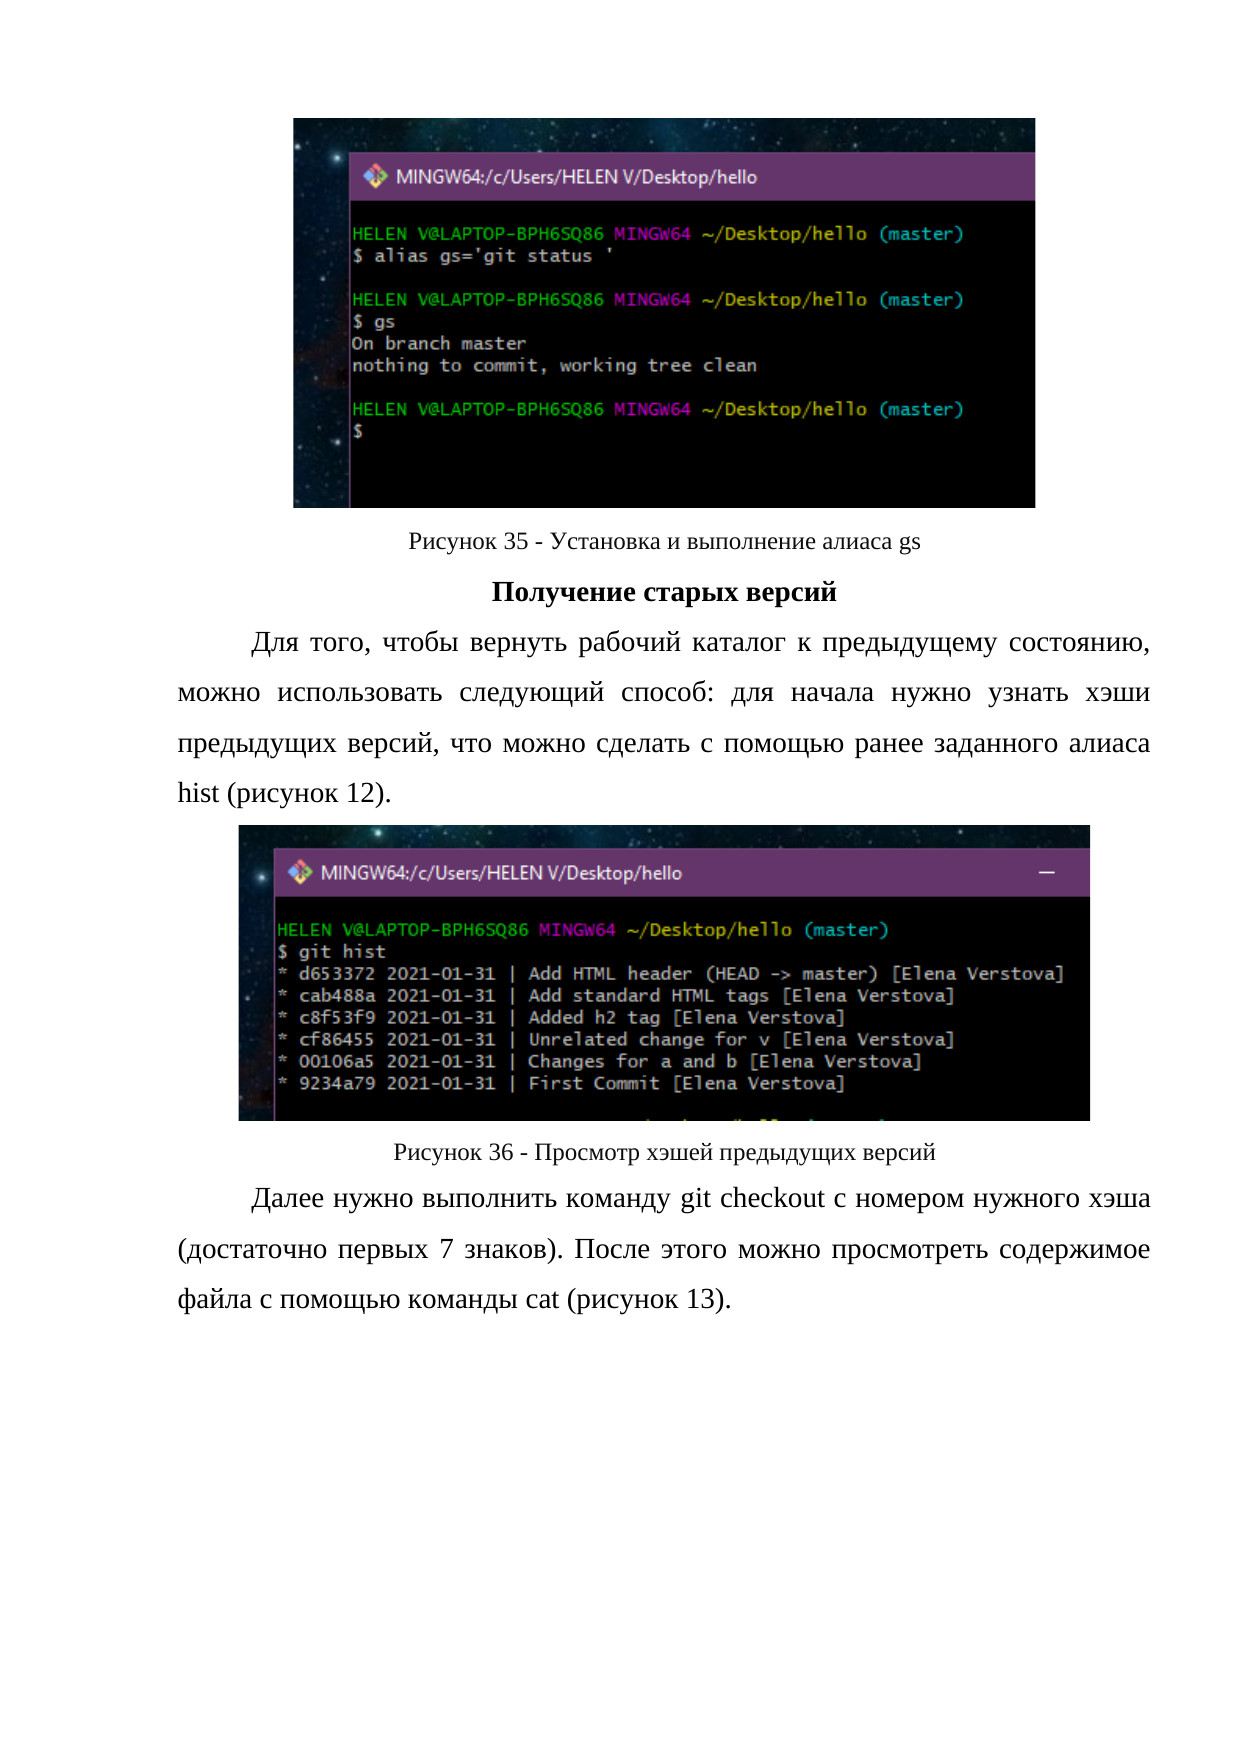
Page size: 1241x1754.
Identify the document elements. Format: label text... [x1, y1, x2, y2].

picture [293, 118, 1036, 508]
picture [238, 825, 1091, 1121]
text Для того, чтобы вернуть рабочий каталог к предыдущему состоянию, можно использовать следующий способ: для начала нужно узнать хэши предыдущих версий, что можно сделать с помощью ранее заданного алиаса hist (рисунок 12). [177, 624, 1152, 808]
subtitle Получение старых версий [177, 574, 1152, 607]
text Далее нужно выполнить команду git checkout с номером нужного хэша (достаточно первых 7 знаков). После этого можно просмотреть содержимое файла с помощью команды cat (рисунок 13). [177, 1181, 1152, 1315]
text Рисунок 35 - Установка и выполнение алиаса gs [177, 526, 1152, 555]
text Рисунок 36 - Просмотр хэшей предыдущих версий [177, 1137, 1152, 1166]
